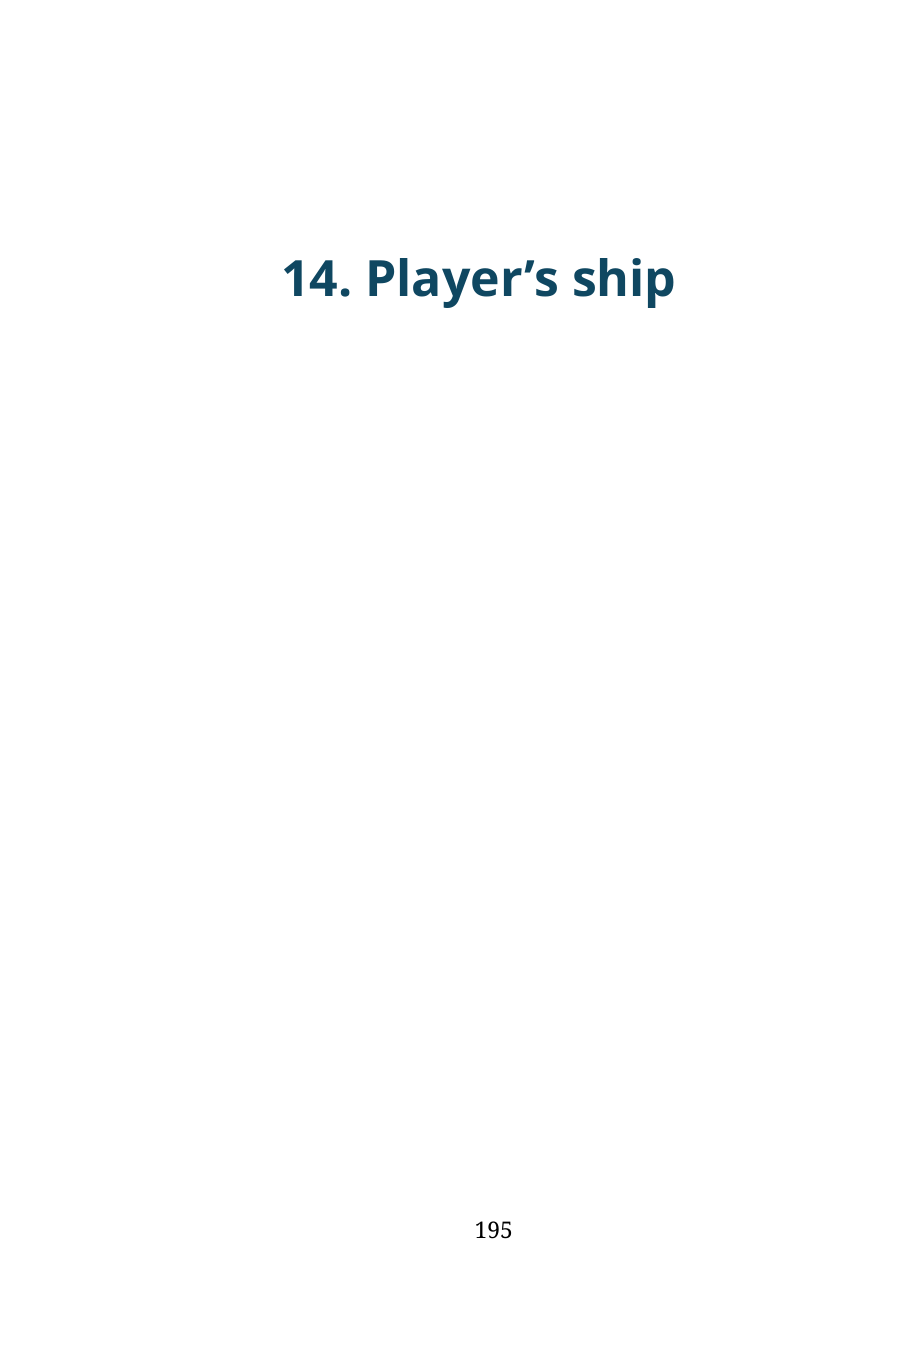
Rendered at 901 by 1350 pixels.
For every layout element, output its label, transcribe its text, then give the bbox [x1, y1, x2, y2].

subtitle 14. Player’s ship [113, 243, 844, 311]
